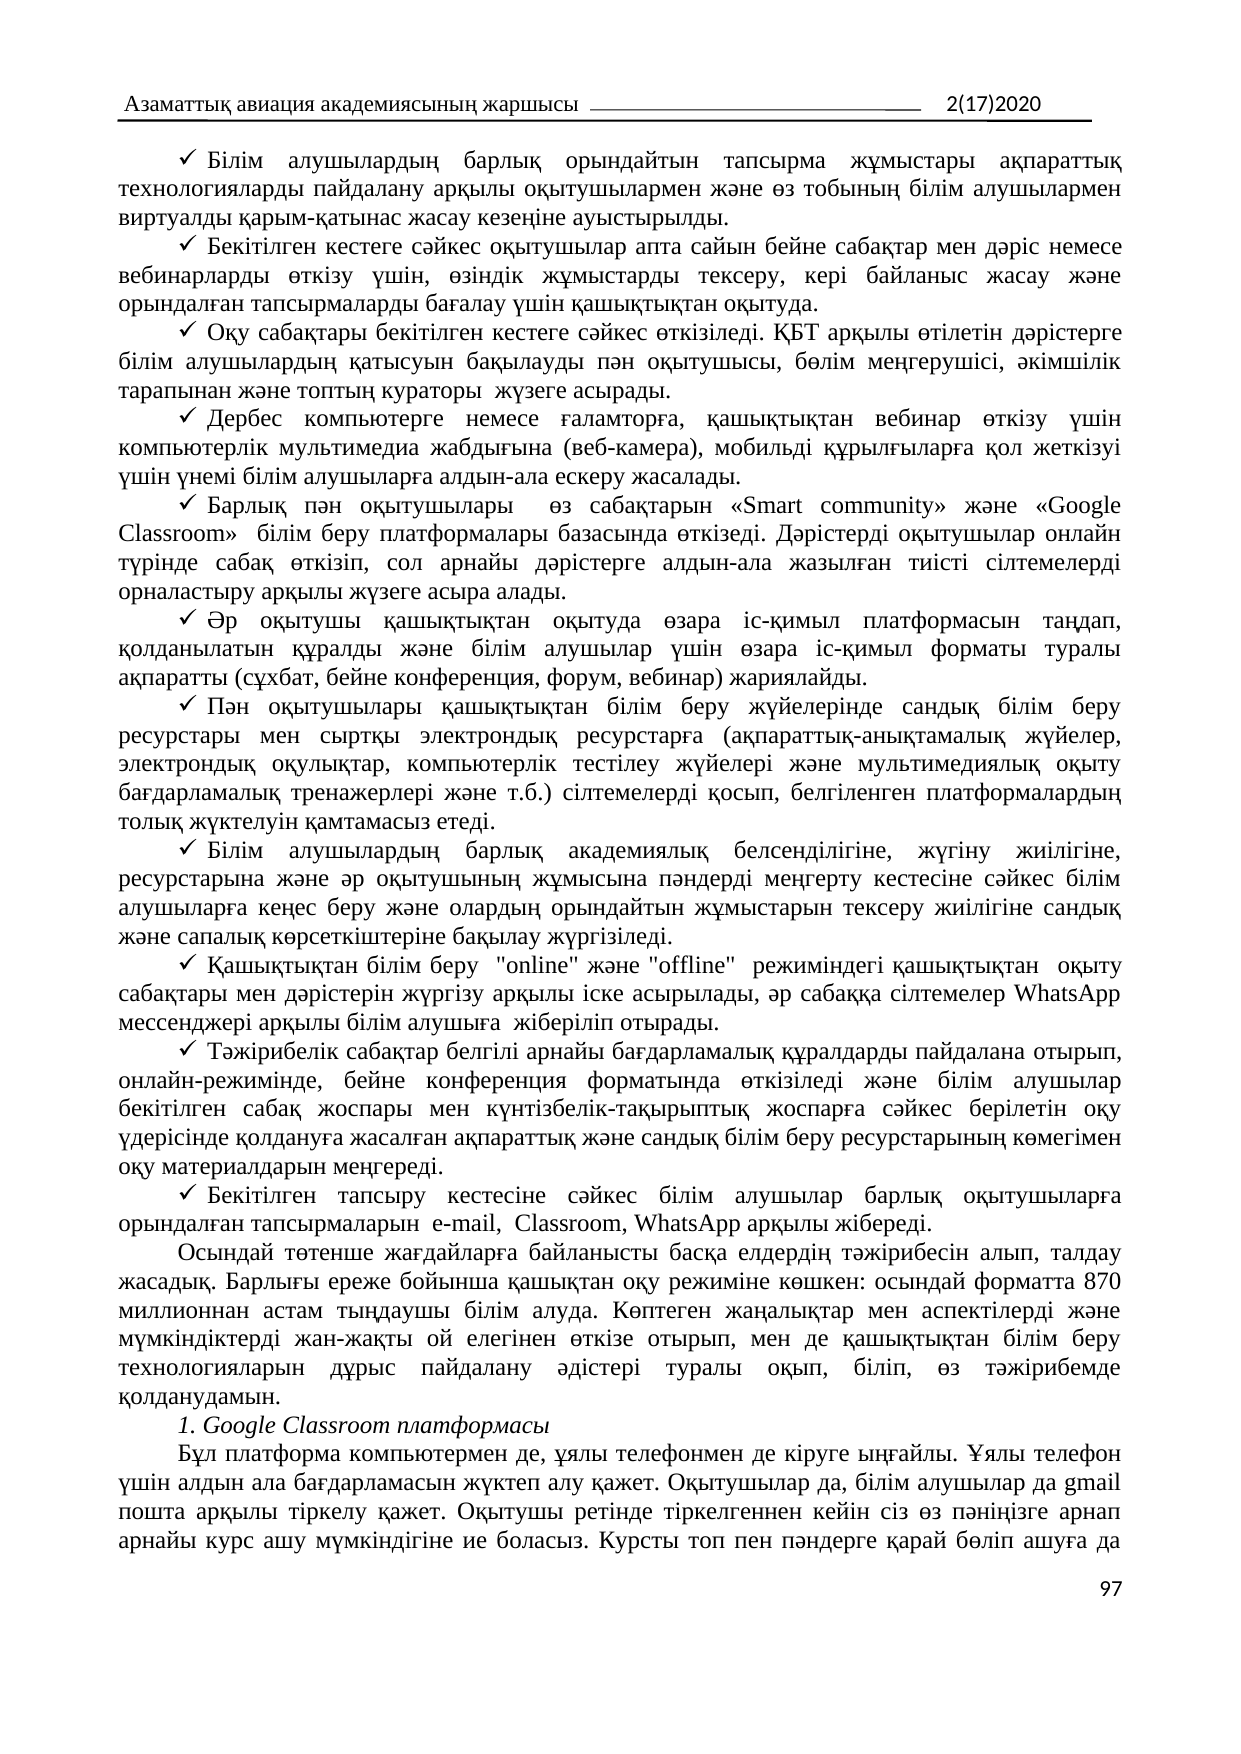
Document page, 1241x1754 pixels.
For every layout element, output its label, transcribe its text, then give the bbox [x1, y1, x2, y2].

list Бекітілген кестеге сәйкес оқытушылар апта сайын бейне сабақтар мен дәріс немесе вебинарларды өткізу үшін, өзіндік жұмыстарды тексеру, кері байланыс жасау және орындалған тапсырмаларды бағалау үшін қашықтықтан оқытуда. [118, 231, 1122, 317]
list Білім алушылардың барлық академиялық белсенділігіне, жүгіну жиілігіне, ресурстарына және әр оқытушының жұмысына пәндерді меңгерту кестесіне сәйкес білім алушыларға кеңес беру және олардың орындайтын жұмыстарын тексеру жиілігіне сандық және сапалық көрсеткіштеріне бақылау жүргізіледі. [118, 835, 1122, 950]
list Дербес компьютерге немесе ғаламторға, қашықтықтан вебинар өткізу үшін компьютерлік мультимедиа жабдығына (веб-камера), мобильді құрылғыларға қол жеткізуі үшін үнемі білім алушыларға алдын-ала ескеру жасалады. [118, 403, 1122, 490]
list Қашықтықтан білім беру "online" және "offline" режиміндегі қашықтықтан оқыту сабақтары мен дәрістерін жүргізу арқылы іске асырылады, әр сабаққа сілтемелер WhatsApp мессенджері арқылы білім алушыға жіберіліп отырады. [118, 950, 1122, 1036]
list Әр оқытушы қашықтықтан оқытуда өзара іс-қимыл платформасын таңдап, қолданылатын құралды және білім алушылар үшін өзара іс-қимыл форматы туралы ақпаратты (сұхбат, бейне конференция, форум, вебинар) жариялайды. [118, 605, 1122, 691]
list Барлық пән оқытушылары өз сабақтарын «Smart community» және «Google Classroom» білім беру платформалары базасында өткізеді. Дәрістерді оқытушылар онлайн түрінде сабақ өткізіп, сол арнайы дәрістерге алдын-ала жазылған тиісті сілтемелерді орналастыру арқылы жүзеге асыра алады. [118, 490, 1122, 605]
list Пән оқытушылары қашықтықтан білім беру жүйелерінде сандық білім беру ресурстары мен сыртқы электрондық ресурстарға (ақпараттық-анықтамалық жүйелер, электрондық оқулықтар, компьютерлік тестілеу жүйелері және мультимедиялық оқыту бағдарламалық тренажерлері және т.б.) сілтемелерді қосып, белгіленген платформалардың толық жүктелуін қамтамасыз етеді. [118, 691, 1122, 835]
text Осындай төтенше жағдайларға байланысты басқа елдердің тәжірибесін алып, талдау жасадық. Барлығы ереже бойынша қашықтан оқу режиміне көшкен: осындай форматта 870 миллионнан астам тыңдаушы білім алуда. Көптеген жаңалықтар мен аспектілерді және мүмкіндіктерді жан-жақты ой елегінен өткізе отырып, мен де қашықтықтан білім беру технологияларын дұрыс пайдалану әдістері туралы оқып, біліп, өз тәжірибемде қолданудамын. [118, 1237, 1122, 1410]
list Оқу сабақтары бекітілген кестеге сәйкес өткізіледі. ҚБТ арқылы өтілетін дәрістерге білім алушылардың қатысуын бақылауды пән оқытушысы, бөлім меңгерушісі, әкімшілік тарапынан және топтың кураторы жүзеге асырады. [118, 317, 1122, 403]
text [118, 1438, 1122, 1553]
list Білім алушылардың барлық орындайтын тапсырма жұмыстары ақпараттық технологияларды пайдалану арқылы оқытушылармен және өз тобының білім алушылармен виртуалды қарым-қатынас жасау кезеңіне ауыстырылды. [118, 145, 1122, 231]
list Бекітілген тапсыру кестесіне сәйкес білім алушылар барлық оқытушыларға орындалған тапсырмаларын e-mail, Classroom, WhatsApp арқылы жібереді. [118, 1180, 1122, 1237]
list Тәжірибелік сабақтар белгілі арнайы бағдарламалық құралдарды пайдалана отырып, онлайн-режимінде, бейне конференция форматында өткізіледі және білім алушылар бекітілген сабақ жоспары мен күнтізбелік-тақырыптық жоспарға сәйкес берілетін оқу үдерісінде қолдануға жасалған ақпараттық және сандық білім беру ресурстарының көмегімен оқу материалдарын меңгереді. [118, 1036, 1122, 1180]
text 1. Google Classroom платформасы [118, 1410, 1122, 1438]
